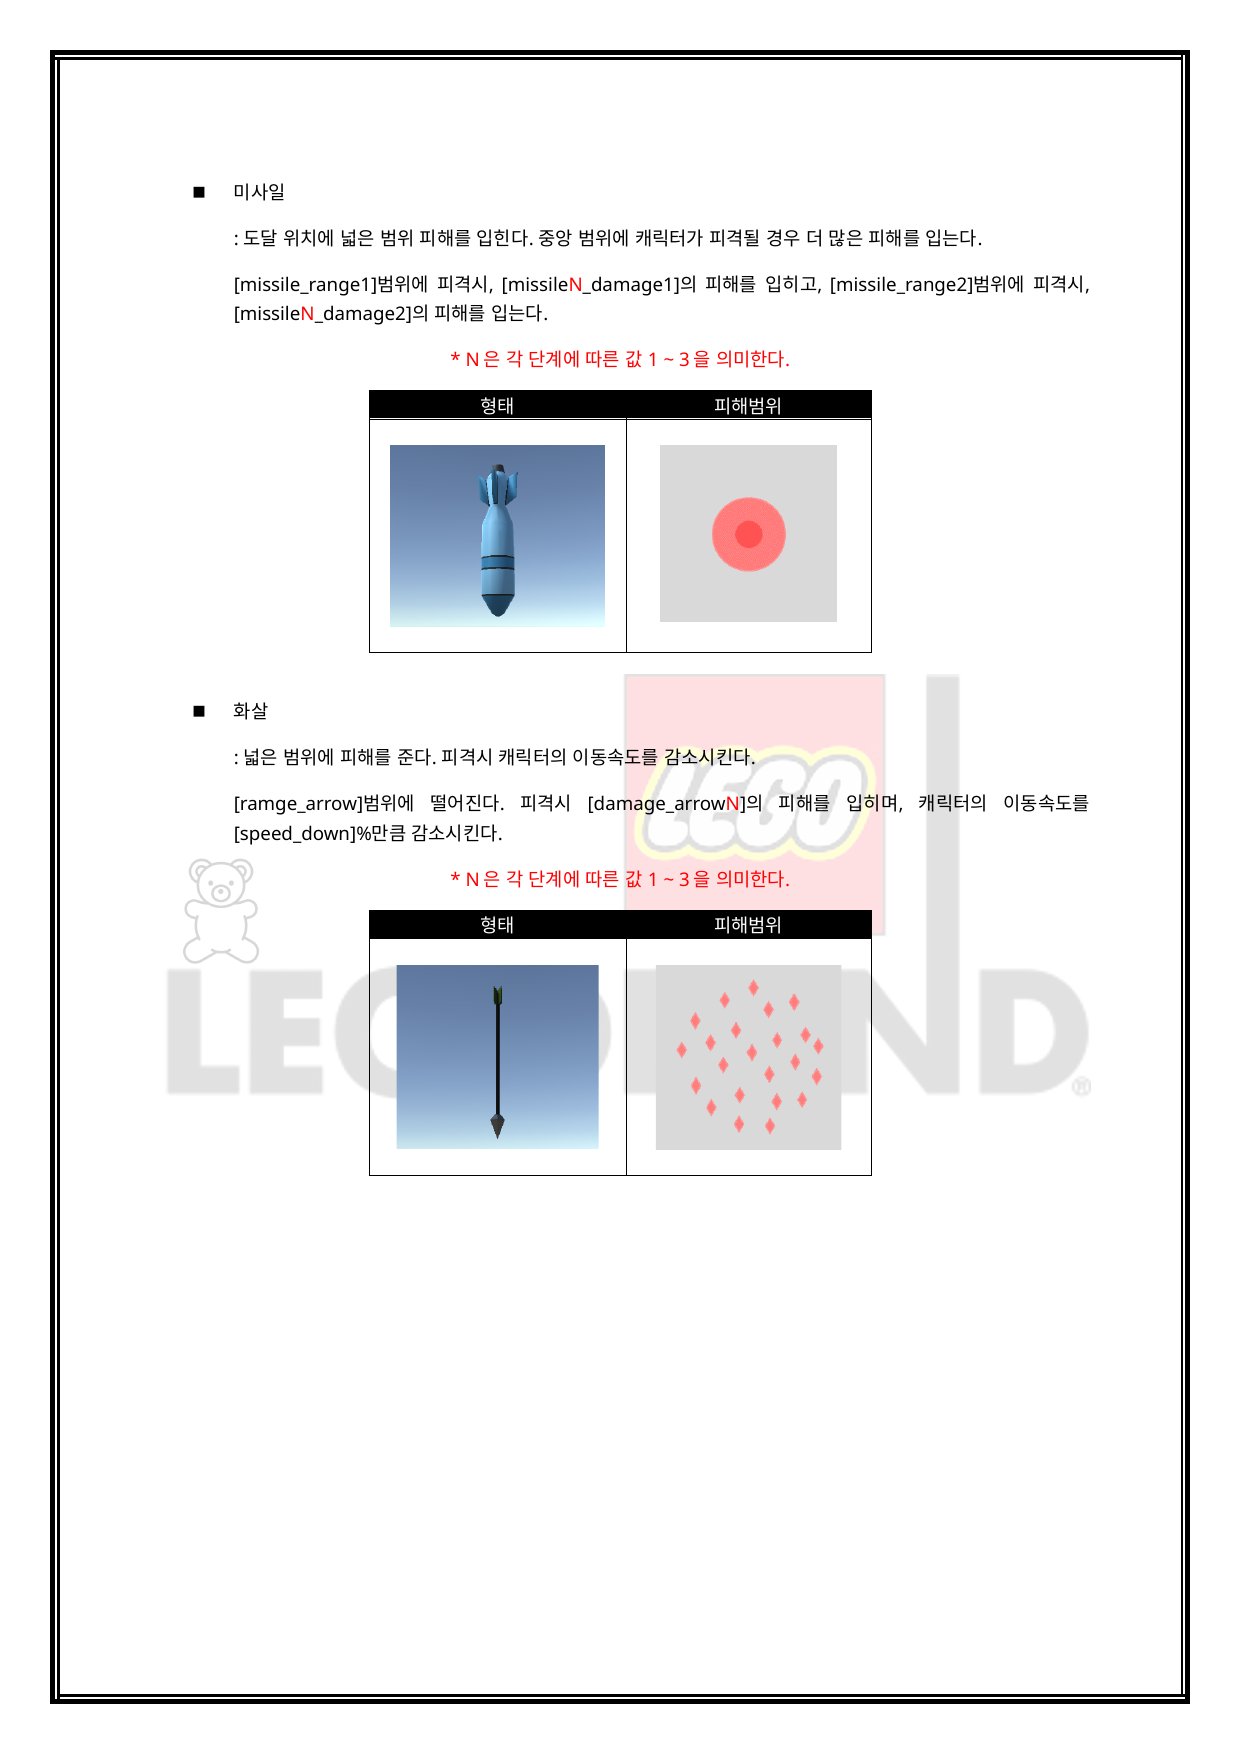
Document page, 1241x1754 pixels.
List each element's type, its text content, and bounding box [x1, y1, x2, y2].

picture [390, 445, 605, 627]
picture [660, 445, 837, 622]
picture [655, 965, 842, 1150]
table_cell [627, 939, 871, 1175]
text [missile_range1]범위에 피격시, [missileN_damage1]의 피해를 입히고, [missile_range2]범위에 피격시, [missileN_damage2]의 피해를 입는다. [233, 269, 1090, 326]
table_cell [370, 939, 626, 1175]
list 미사일 [192, 177, 1090, 204]
table_header 형태 [370, 911, 626, 938]
table_header 피해범위 [627, 391, 871, 418]
list 화살 [192, 697, 1090, 724]
text [ramge_arrow]범위에 떨어진다. 피격시 [damage_arrowN]의 피해를 입히며, 캐릭터의 이동속도를[speed_down]%만큼 감소시킨다. [233, 789, 1090, 845]
text : 도달 위치에 넓은 범위 피해를 입힌다. 중앙 범위에 캐릭터가 피격될 경우 더 많은 피해를 입는다. [150, 223, 1090, 250]
picture [396, 965, 599, 1149]
table_header 피해범위 [627, 911, 871, 938]
table_cell [370, 420, 626, 652]
text : 넓은 범위에 피해를 준다. 피격시 캐릭터의 이동속도를 감소시킨다. [233, 743, 1090, 770]
text * N은 각 단계에 따른 값 1 ~ 3을 의미한다. [150, 864, 1090, 891]
table_cell [627, 420, 871, 652]
table_header 형태 [370, 391, 626, 418]
text * N은 각 단계에 따른 값 1 ~ 3을 의미한다. [150, 344, 1090, 372]
